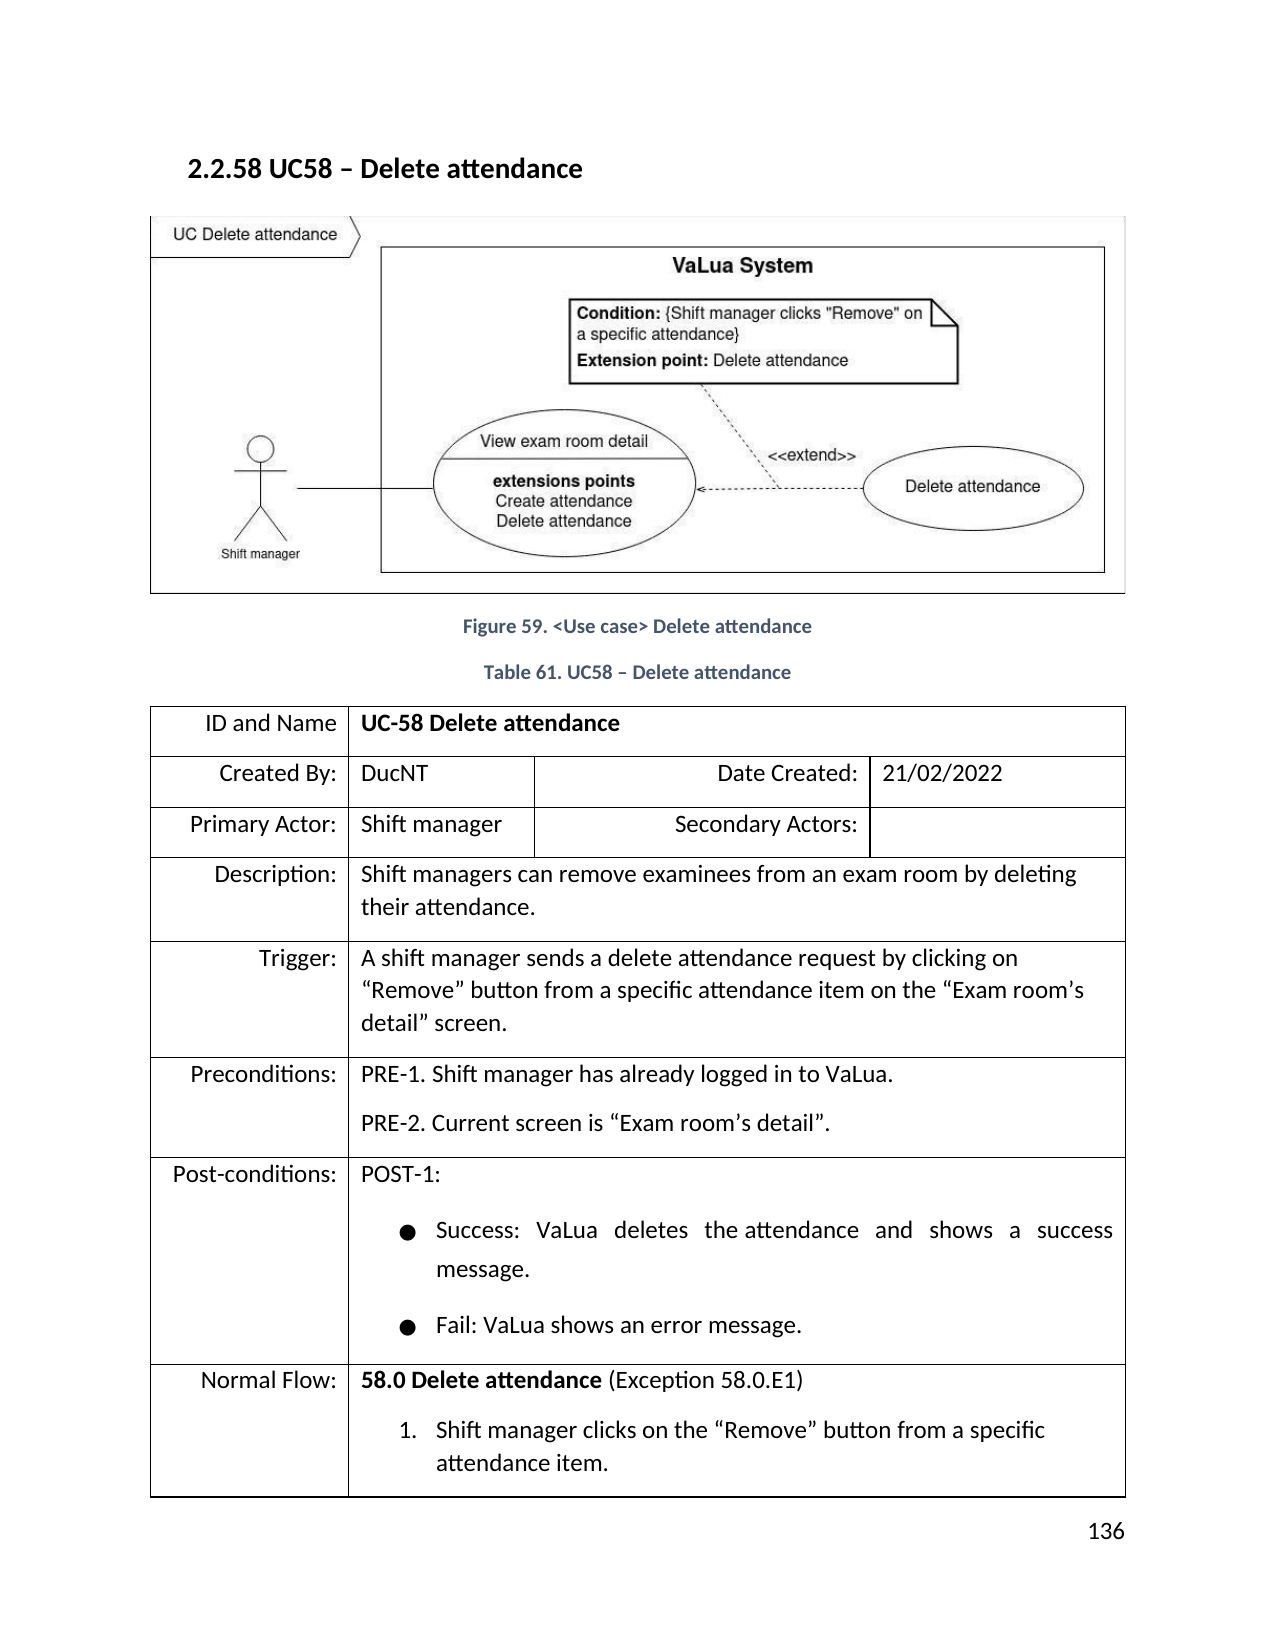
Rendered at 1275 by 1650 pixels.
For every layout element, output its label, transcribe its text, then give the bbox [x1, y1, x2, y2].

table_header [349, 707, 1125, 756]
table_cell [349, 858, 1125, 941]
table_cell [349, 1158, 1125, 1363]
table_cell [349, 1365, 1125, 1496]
picture [150, 216, 1125, 594]
subtitle 2.2.58 UC58 – Delete attendance [187, 150, 1125, 186]
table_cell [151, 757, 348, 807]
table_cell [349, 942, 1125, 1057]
text Figure 59. <Use case> Delete attendance [150, 613, 1125, 638]
text Table 61. UC58 – Delete attendance [150, 659, 1125, 685]
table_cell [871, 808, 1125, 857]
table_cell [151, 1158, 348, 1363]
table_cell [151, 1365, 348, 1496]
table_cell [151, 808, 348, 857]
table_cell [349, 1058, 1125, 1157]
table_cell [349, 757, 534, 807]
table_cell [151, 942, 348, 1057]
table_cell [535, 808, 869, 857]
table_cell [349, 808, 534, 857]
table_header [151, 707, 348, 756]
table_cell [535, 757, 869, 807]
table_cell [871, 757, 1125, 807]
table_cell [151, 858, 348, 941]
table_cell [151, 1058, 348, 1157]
